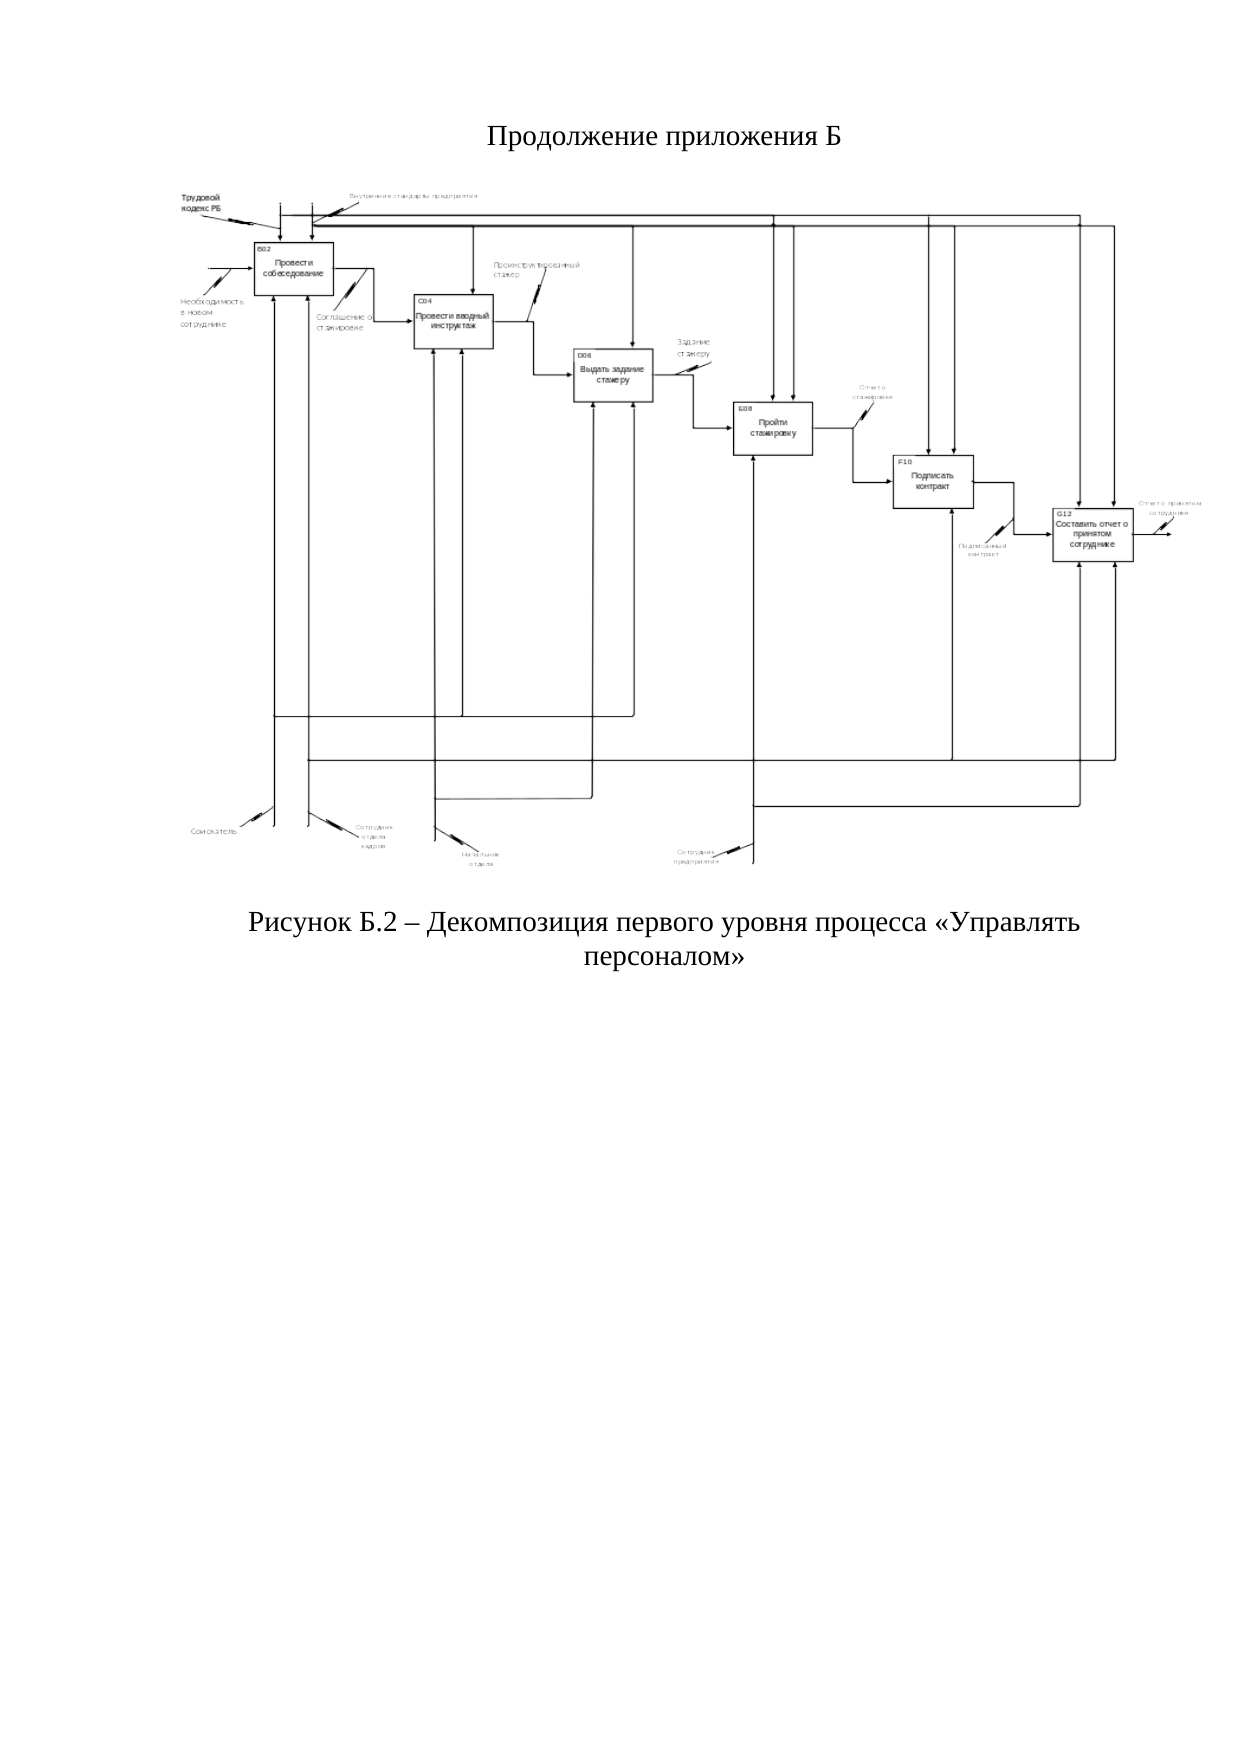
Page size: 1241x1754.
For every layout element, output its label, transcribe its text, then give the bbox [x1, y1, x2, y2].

text Продолжение приложения Б [177, 118, 1152, 152]
text Рисунок Б.2 – Декомпозиция первого уровня процесса «Управлять персоналом» [177, 904, 1152, 971]
